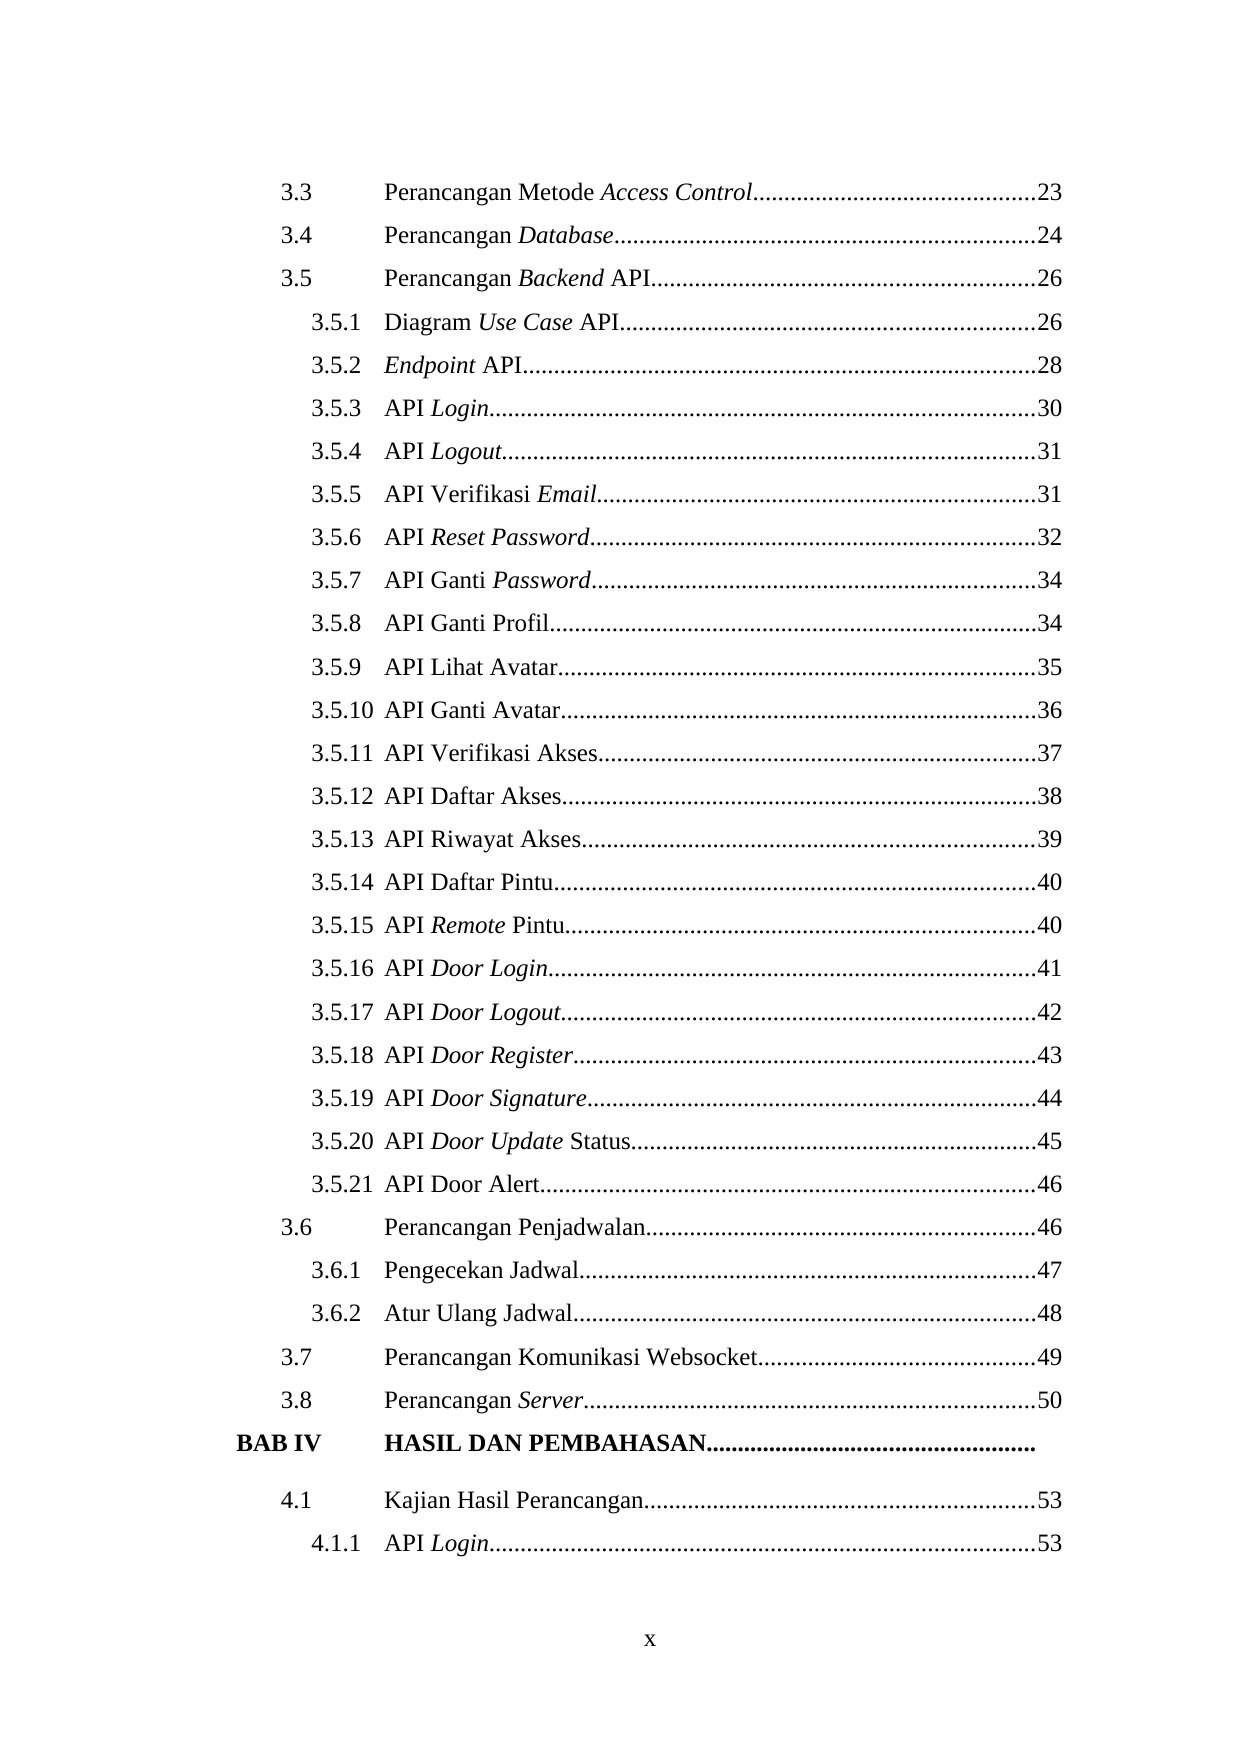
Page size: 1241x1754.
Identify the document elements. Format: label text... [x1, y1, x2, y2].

text 3.5.14 API Daftar Pintu 40 [311, 867, 1063, 896]
text 3.6.1 Pengecekan Jadwal 47 [311, 1255, 1063, 1284]
text 3.8 Perancangan Server 50 [281, 1385, 1063, 1413]
text 3.5.12 API Daftar Akses 38 [311, 781, 1063, 810]
text 3.5.18 API Door Register 43 [311, 1040, 1063, 1068]
text 3.5.20 API Door Update Status 45 [311, 1126, 1063, 1155]
text 3.6 Perancangan Penjadwalan 46 [281, 1212, 1063, 1241]
text 3.7 Perancangan Komunikasi Websocket 49 [281, 1342, 1063, 1370]
text 3.5.4 API Logout 31 [311, 436, 1063, 465]
text 3.5.2 Endpoint API 28 [311, 350, 1063, 378]
text 3.5.15 API Remote Pintu 40 [311, 910, 1063, 939]
text 3.5.7 API Ganti Password 34 [311, 565, 1063, 594]
text 3.5.17 API Door Logout 42 [311, 997, 1063, 1025]
text 3.5.19 API Door Signature 44 [311, 1083, 1063, 1112]
text 3.3 Perancangan Metode Access Control 23 [281, 177, 1063, 206]
text 3.5.5 API Verifikasi Email 31 [311, 479, 1063, 508]
text 3.4 Perancangan Database 24 [281, 220, 1063, 249]
text 3.5.3 API Login 30 [311, 393, 1063, 422]
text 3.5.1 Diagram Use Case API 26 [311, 307, 1063, 335]
text BAB IV HASIL DAN PEMBAHASAN 53 [236, 1428, 1019, 1457]
text 3.5.11 API Verifikasi Akses 37 [311, 738, 1063, 767]
text 3.6.2 Atur Ulang Jadwal 48 [311, 1298, 1063, 1327]
text 3.5.9 API Lihat Avatar 35 [311, 652, 1063, 680]
text 3.5.10 API Ganti Avatar 36 [311, 695, 1063, 723]
text 3.5.6 API Reset Password 32 [311, 522, 1063, 551]
text 4.1 Kajian Hasil Perancangan 53 [281, 1428, 1063, 1514]
text 3.5 Perancangan Backend API 26 [281, 263, 1063, 292]
text 3.5.21 API Door Alert 46 [311, 1169, 1063, 1198]
text 3.5.8 API Ganti Profil 34 [311, 608, 1063, 637]
text 4.1.1 API Login 53 [311, 1528, 1063, 1557]
text 3.5.16 API Door Login 41 [311, 953, 1063, 982]
text 3.5.13 API Riwayat Akses 39 [311, 824, 1063, 853]
